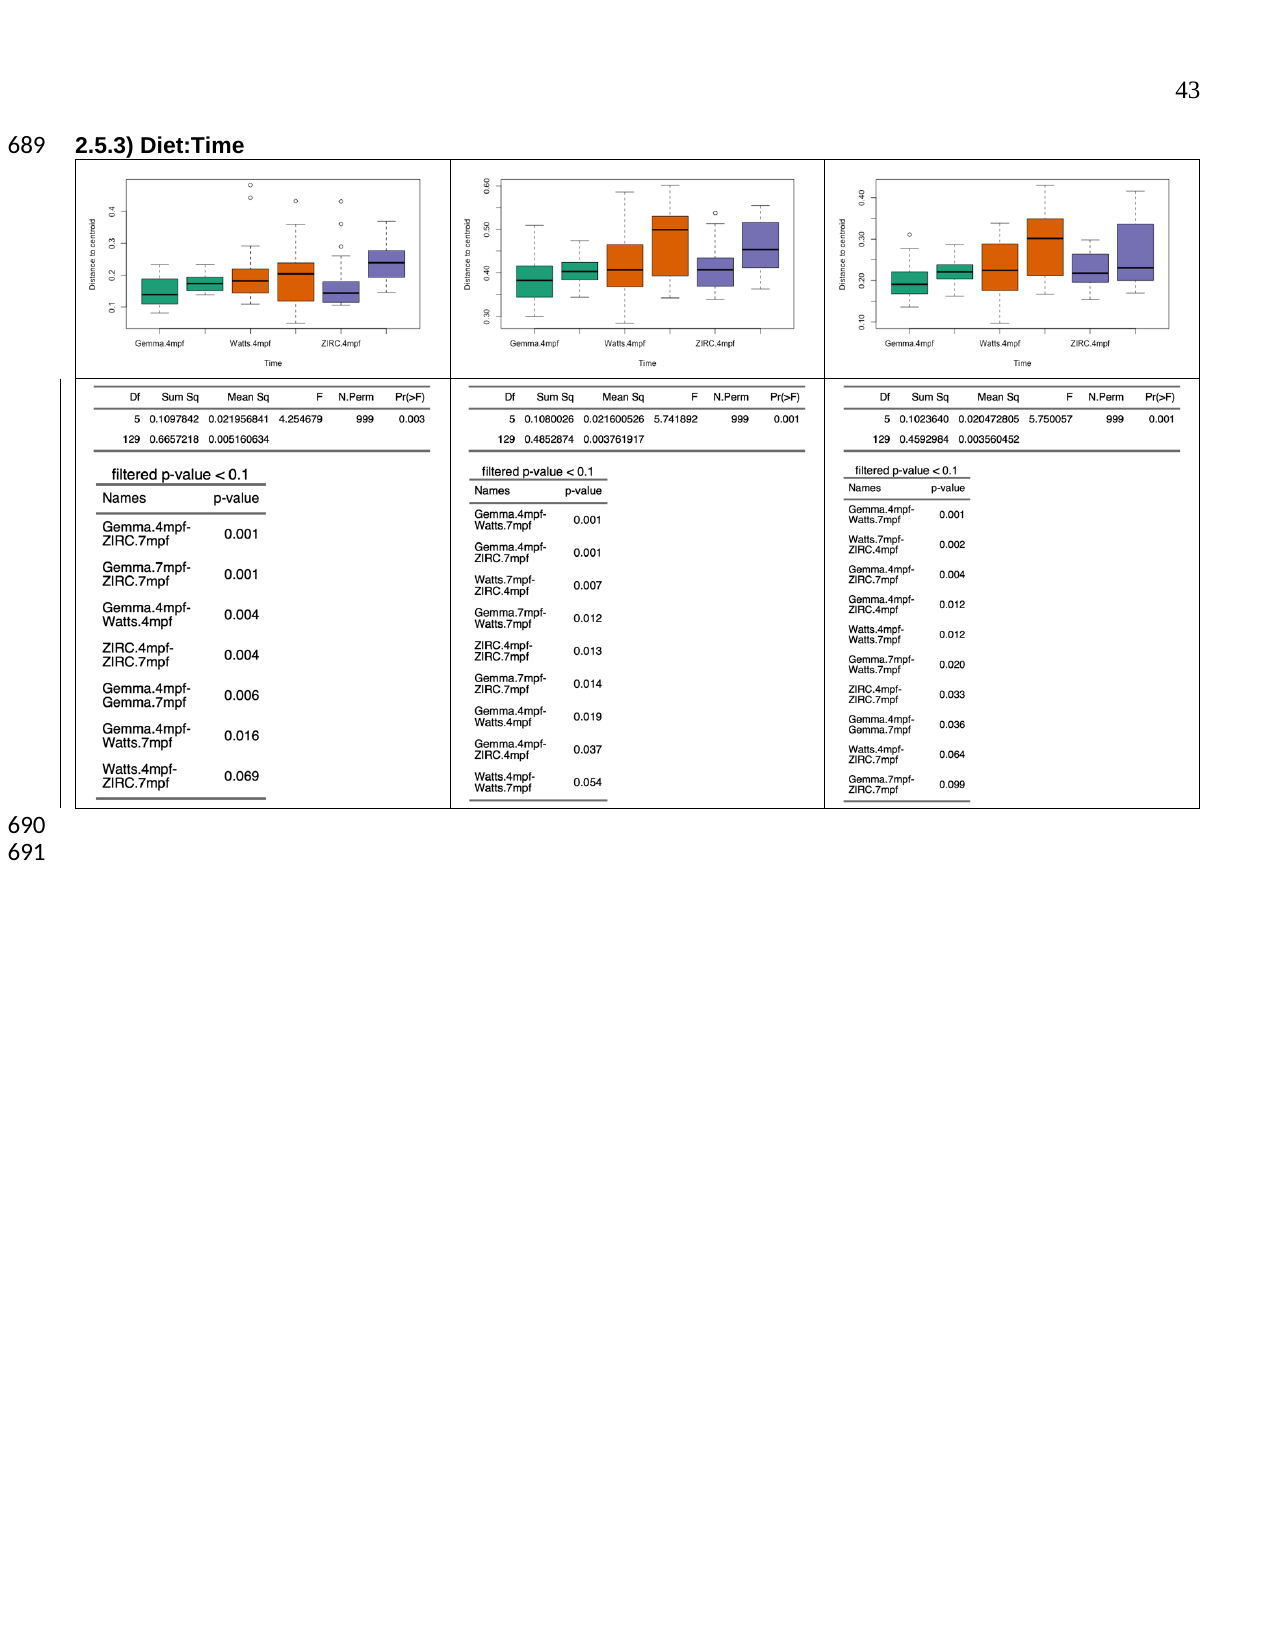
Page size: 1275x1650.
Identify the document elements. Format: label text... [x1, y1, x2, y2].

table_header [1189, 160, 1199, 377]
table_cell [76, 379, 86, 808]
table_header [76, 160, 86, 377]
table_header [451, 160, 461, 377]
table_cell [825, 379, 836, 808]
table_cell [275, 379, 450, 808]
table_header [814, 160, 824, 377]
table_cell [615, 379, 824, 808]
table_header [440, 160, 450, 377]
table_cell [451, 379, 461, 808]
picture [836, 160, 1189, 809]
picture [86, 160, 440, 809]
text 2.5.3) Diet:Time [75, 132, 1200, 159]
table_cell [977, 379, 1199, 808]
picture [461, 160, 814, 809]
table_header [825, 160, 836, 377]
